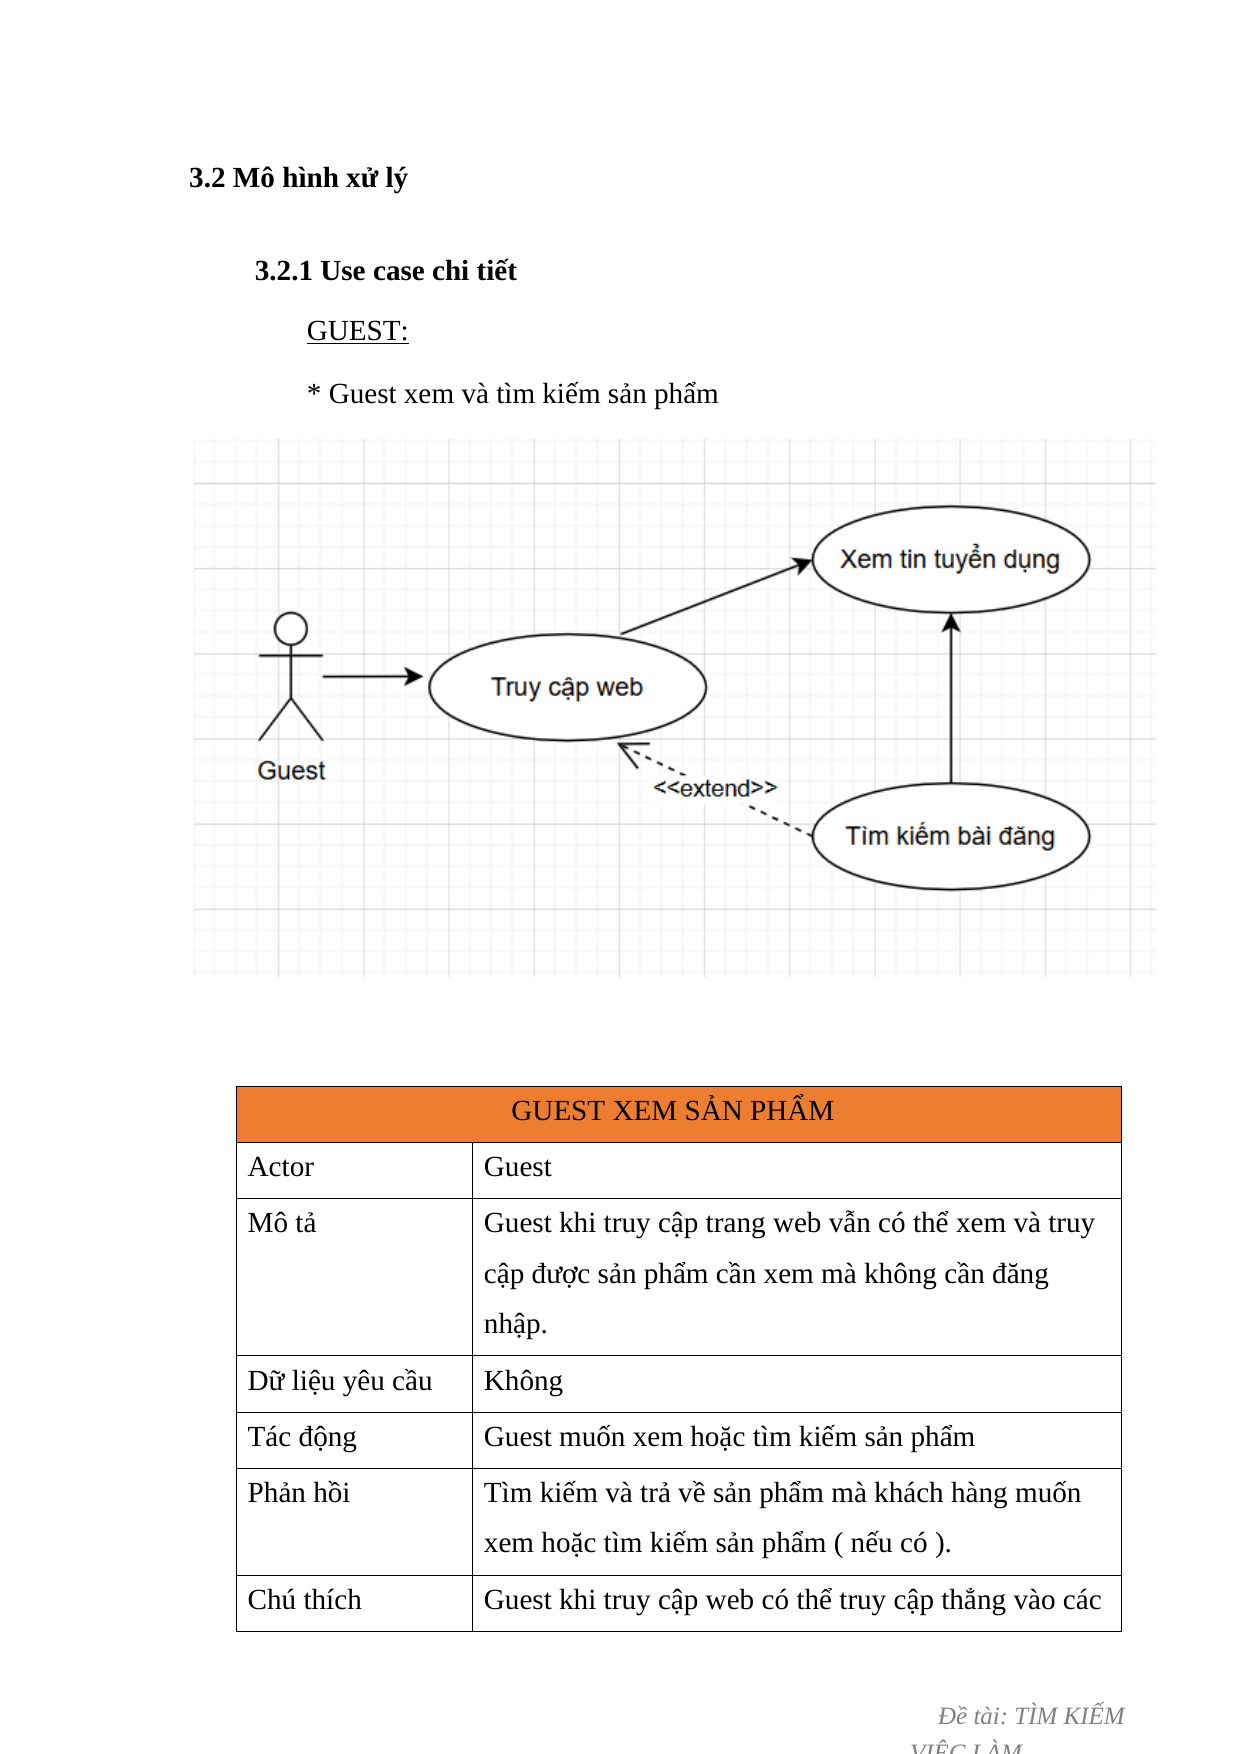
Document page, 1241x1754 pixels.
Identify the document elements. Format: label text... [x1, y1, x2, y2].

subtitle 3.2.1 Use case chi tiết [254, 247, 1152, 288]
text * Guest xem và tìm kiếm sản phẩm [247, 376, 1152, 410]
table_cell Phản hồi [237, 1469, 472, 1575]
table_cell Guest muốn xem hoặc tìm kiếm sản phẩm [473, 1413, 1121, 1468]
text GUEST: [247, 313, 1152, 347]
table_cell Tìm kiếm và trả về sản phẩm mà khách hàng muốn xem hoặc tìm kiếm sản phẩm ( nếu có ). [473, 1469, 1121, 1575]
table_cell Không [473, 1356, 1121, 1412]
table_cell Mô tả [237, 1199, 472, 1355]
table_cell Actor [237, 1143, 472, 1198]
table_cell Chú thích [237, 1576, 472, 1631]
table_cell Guest [473, 1143, 1121, 1198]
table_cell Dữ liệu yêu cầu [237, 1356, 472, 1412]
table_header GUEST XEM SẢN PHẨM [237, 1087, 1121, 1142]
picture [193, 439, 1157, 977]
table_cell Guest khi truy cập trang web vẫn có thể xem và truy cập được sản phẩm cần xem mà không cần đăng nhập. [473, 1199, 1121, 1355]
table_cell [473, 1576, 1121, 1631]
table_cell Tác động [237, 1413, 472, 1468]
subtitle 3.2 Mô hình xử lý [189, 151, 1152, 197]
